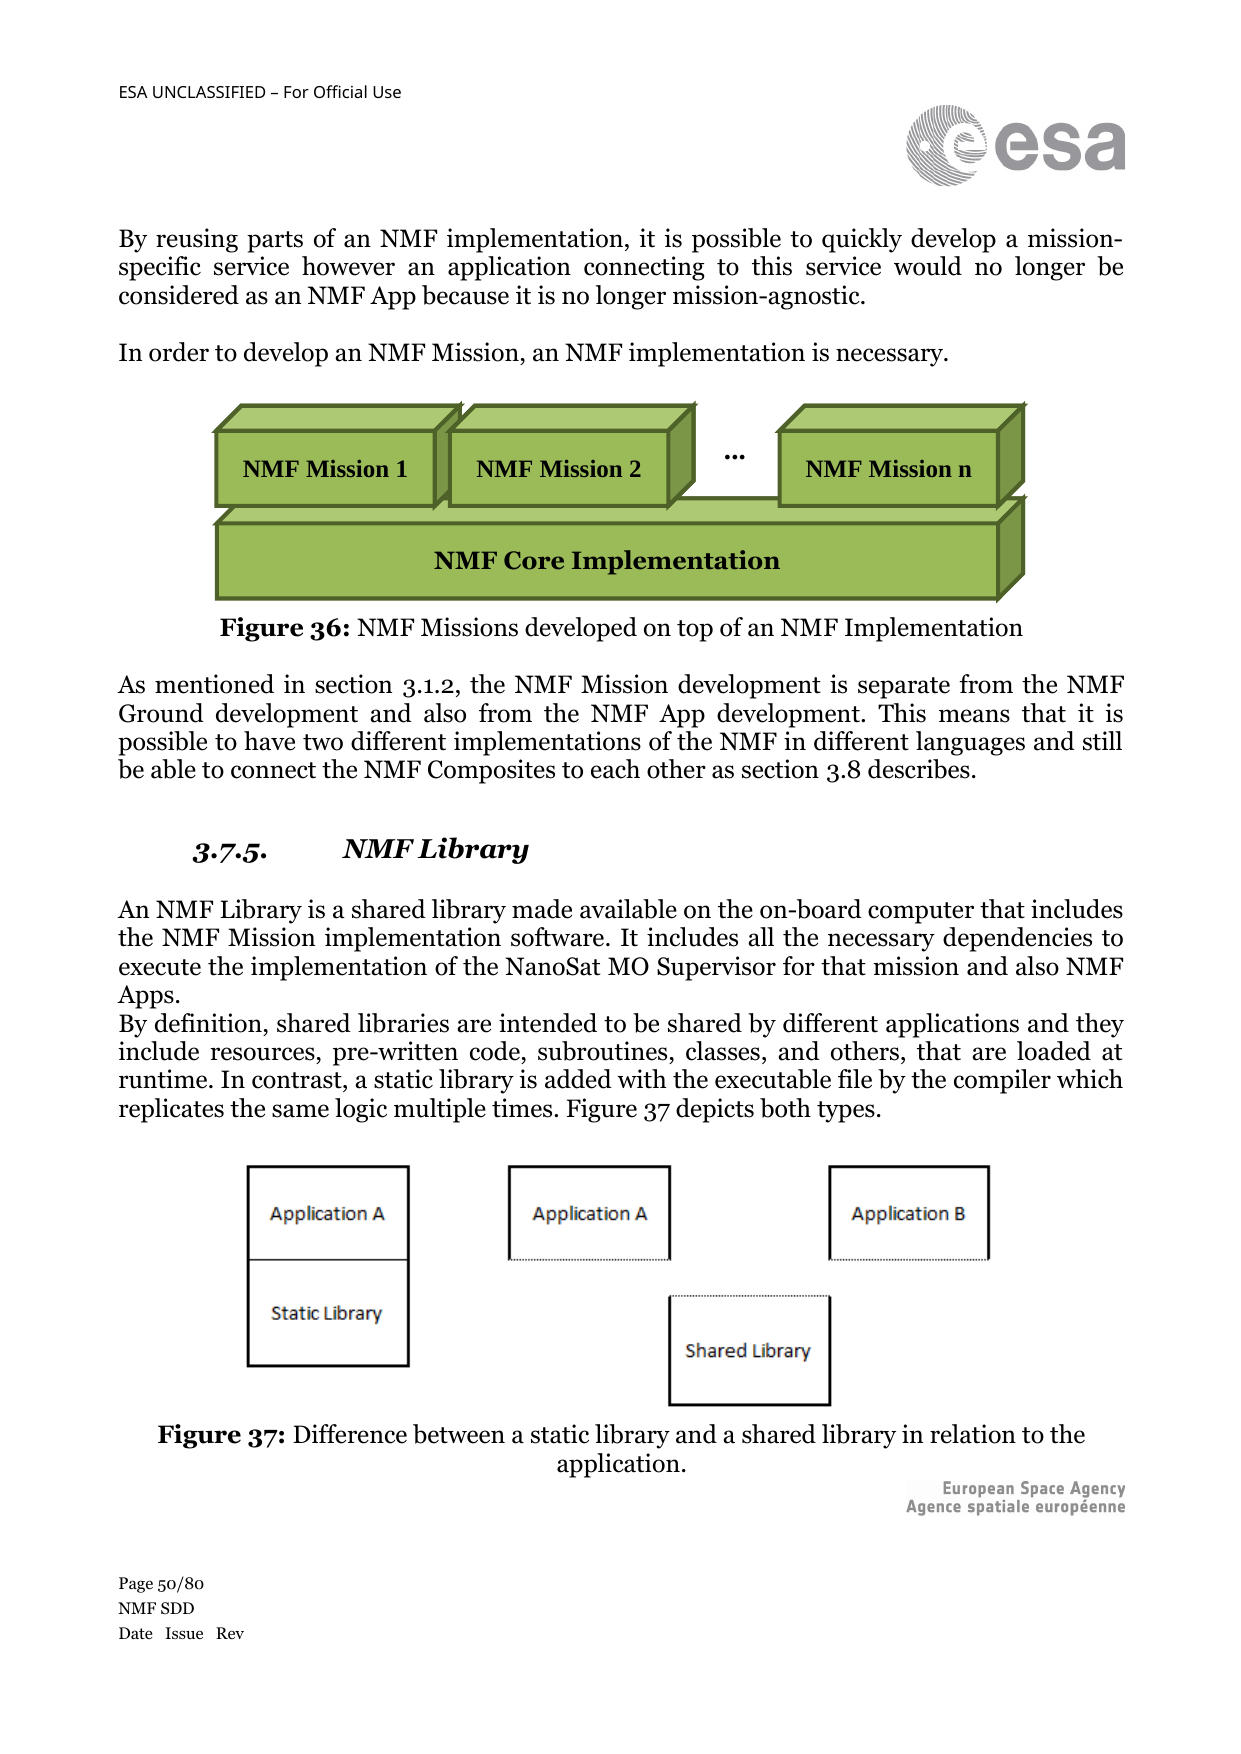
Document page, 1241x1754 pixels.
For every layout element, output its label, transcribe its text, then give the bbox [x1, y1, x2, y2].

picture [234, 1151, 1009, 1421]
text By definition, shared libraries are intended to be shared by different applications and they include resources, pre-written code, subroutines, classes, and others, that are loaded at runtime. In contrast, a static library is added with the executable file by the compiler which replicates the same logic multiple times. Figure 37 depicts both types. [118, 1009, 1125, 1123]
text By reusing parts of an NMF implementation, it is possible to quickly develop a mission-specific service however an application connecting to this service would no longer be considered as an NMF App because it is no longer mission-agnostic. [118, 224, 1125, 310]
text As mentioned in section 3.1.2, the NMF Mission development is separate from the NMF Ground development and also from the NMF App development. This means that it is possible to have two different implementations of the NMF in different languages and still be able to connect the NMF Composites to each other as section 3.8 describes. [118, 671, 1125, 784]
subtitle NMF Library [193, 834, 1125, 864]
picture [906, 1481, 1125, 1516]
text An NMF Library is a shared library made available on the on-board computer that includes the NMF Mission implementation software. It includes all the necessary dependencies to execute the implementation of the NanoSat MO Supervisor for that mission and also NMF Apps. [118, 895, 1125, 1009]
text In order to develop an NMF Mission, an NMF implementation is necessary. [118, 338, 1125, 367]
text Figure 36: NMF Missions developed on top of an NMF Implementation [118, 614, 1125, 642]
text Figure 37: Difference between a static library and a shared library in relation to the application. [118, 1421, 1125, 1478]
picture [906, 105, 1125, 187]
